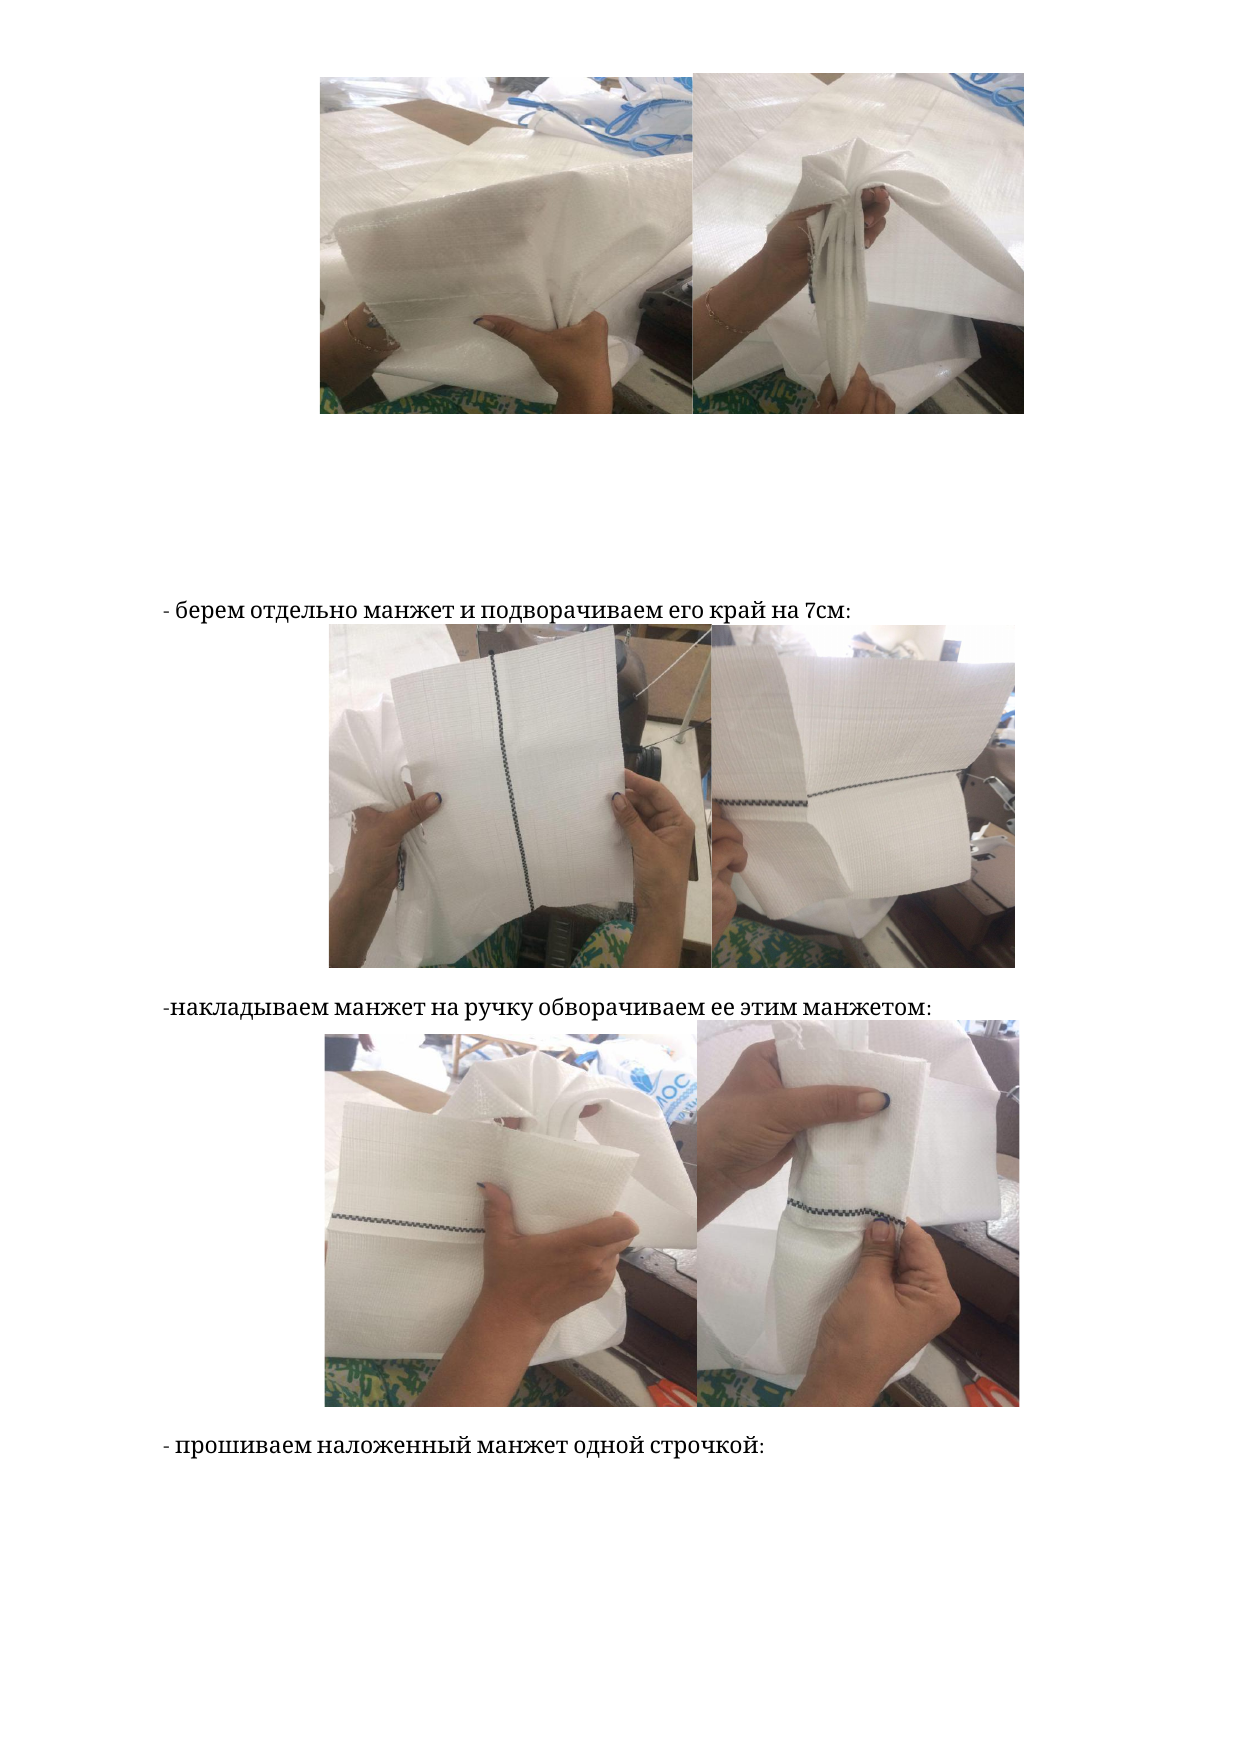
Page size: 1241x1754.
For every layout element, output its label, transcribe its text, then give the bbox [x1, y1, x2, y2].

text - берем отдельно манжет и подворачиваем его край на 7см: [162, 598, 1181, 624]
text -накладываем манжет на ручку обворачиваем ее этим манжетом: [162, 994, 1181, 1021]
picture [324, 1020, 1020, 1407]
picture [319, 73, 1024, 414]
text - прошиваем наложенный манжет одной строчкой: [162, 1433, 1181, 1459]
picture [328, 624, 1015, 968]
